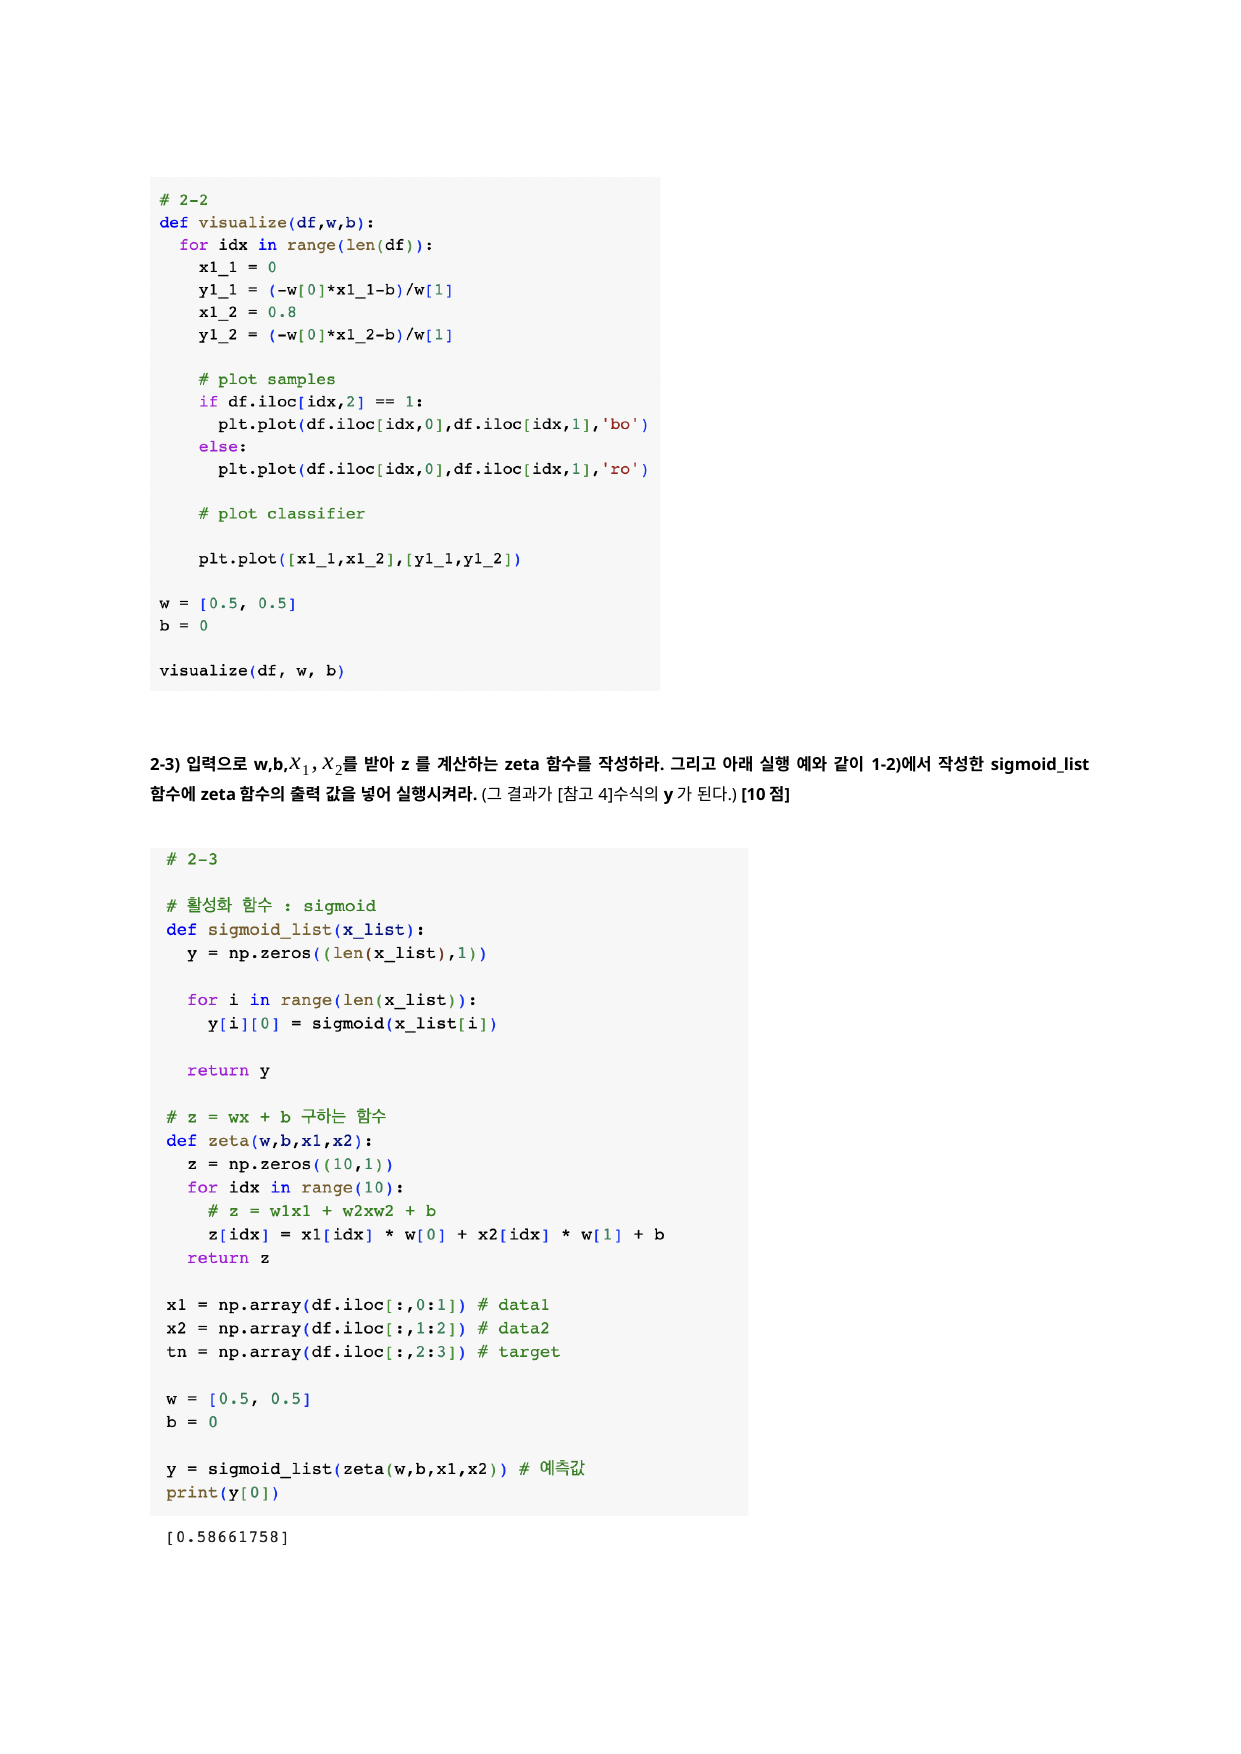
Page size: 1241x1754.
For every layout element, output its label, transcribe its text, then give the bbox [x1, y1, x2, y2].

picture [150, 177, 661, 691]
text 2-3) 입력으로 w,b,를 받아 z 를 계산하는 zeta 함수를 작성하라. 그리고 아래 실행 예와 같이 1-2)에서 작성한 sigmoid_list 함수에 zeta함수의 출력 값을 넣어 실행시켜라. (그 결과가 [참고 4]수식의 y가 된다.) [10점] [150, 747, 1090, 805]
picture [150, 848, 749, 1554]
